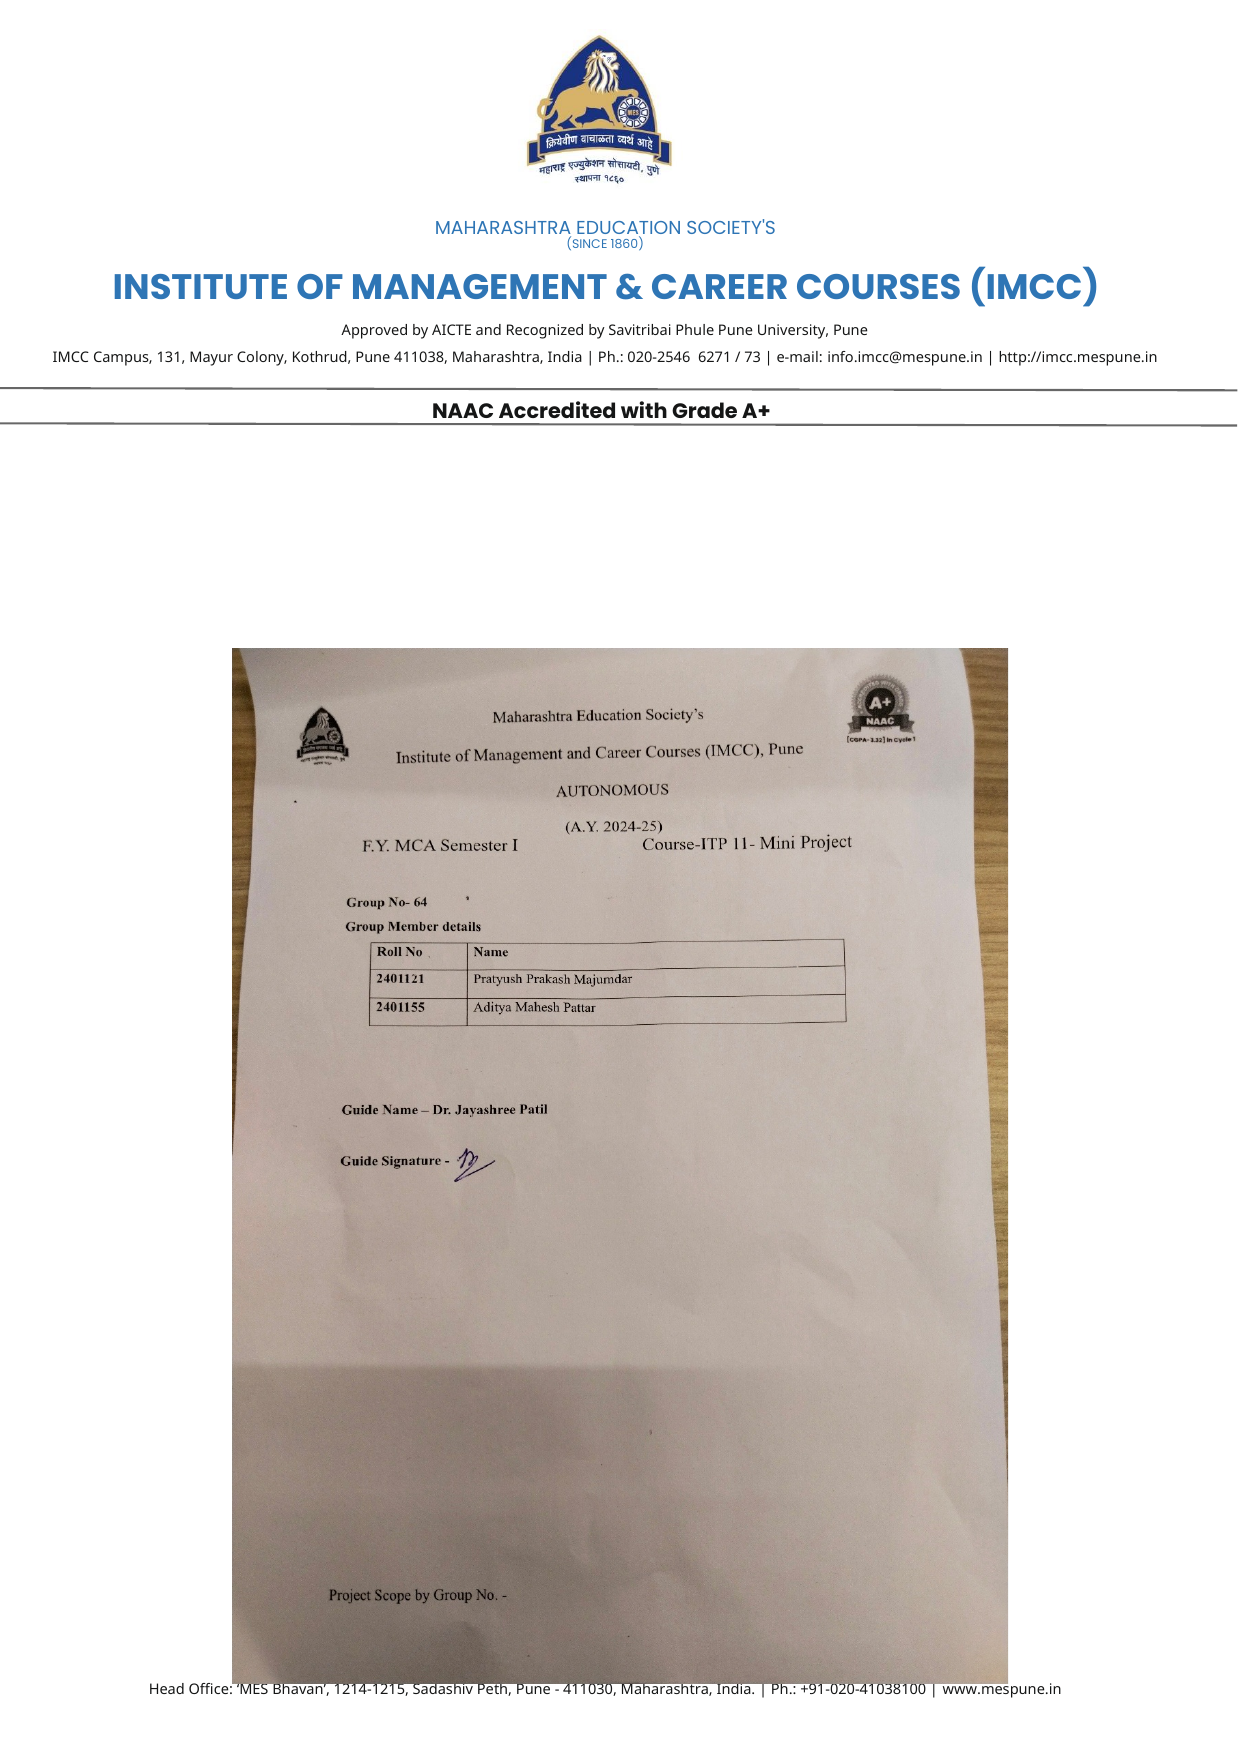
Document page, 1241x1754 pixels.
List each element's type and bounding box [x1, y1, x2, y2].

picture [232, 648, 1009, 1684]
picture [507, 29, 690, 197]
